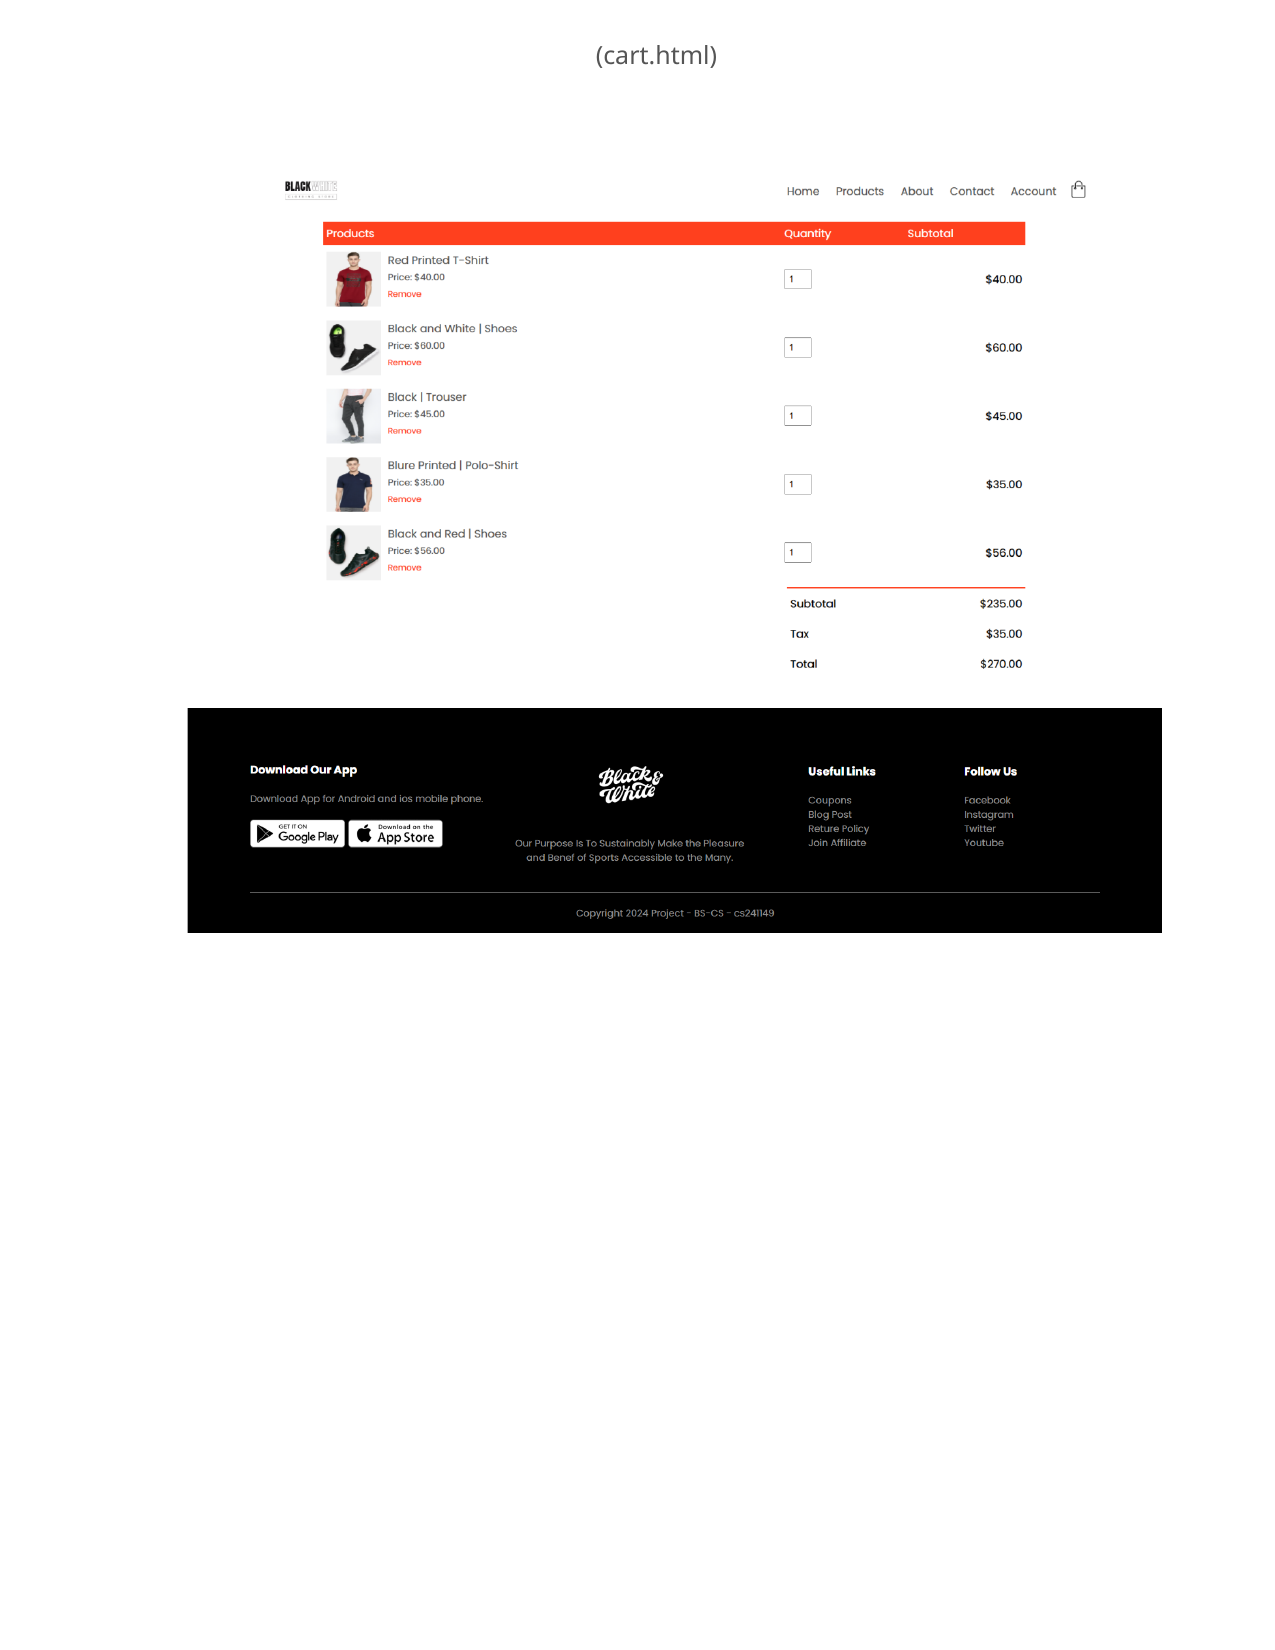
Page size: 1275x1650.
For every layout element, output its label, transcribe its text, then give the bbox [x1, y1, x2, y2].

text (cart.html) [187, 37, 1125, 72]
picture [187, 702, 1162, 933]
picture [187, 163, 1162, 674]
